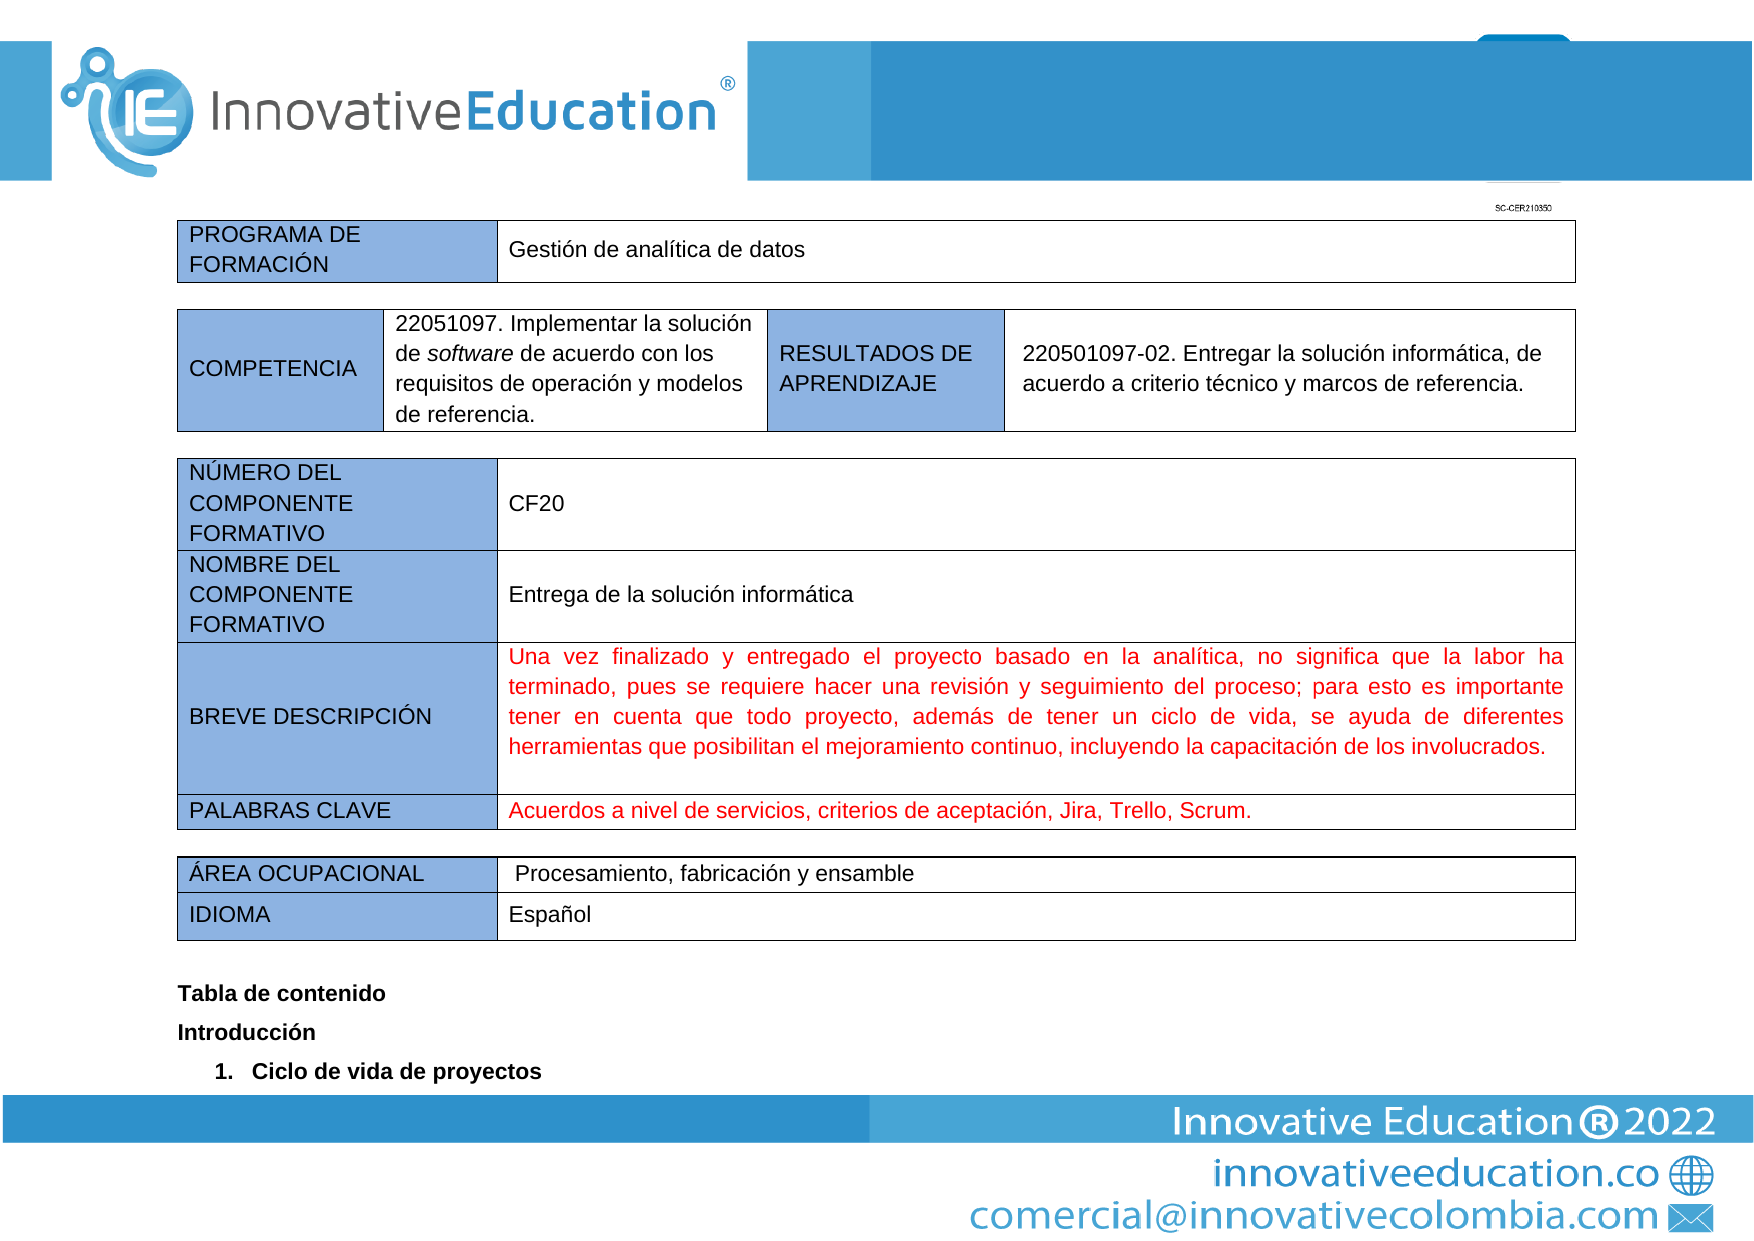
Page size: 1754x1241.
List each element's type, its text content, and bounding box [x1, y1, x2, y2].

picture [0, 28, 1752, 214]
table_header 220501097-02. Entregar la solución informática, de acuerdo a criterio técnico y marcos de referencia. [1005, 310, 1575, 431]
list Ciclo de vida de proyectos [214, 1058, 1577, 1084]
table_cell NOMBRE DEL COMPONENTE FORMATIVO [178, 551, 497, 642]
table_cell Español [498, 893, 1575, 940]
text Introducción [177, 1019, 1577, 1045]
table_cell IDIOMA [178, 893, 497, 940]
text Tabla de contenido [177, 980, 1577, 1007]
table_header 22051097. Implementar la solución de software de acuerdo con los requisitos de operación y modelos de referencia. [384, 310, 767, 431]
table_header NÚMERO DEL COMPONENTE FORMATIVO [178, 459, 497, 550]
table_header CF20 [498, 459, 1575, 550]
table_cell PALABRAS CLAVE [178, 795, 497, 829]
picture [2, 1093, 1754, 1239]
table_cell Entrega de la solución informática [498, 551, 1575, 642]
table_header COMPETENCIA [178, 310, 383, 431]
table_header Gestión de analítica de datos [498, 221, 1575, 282]
table_header RESULTADOS DE APRENDIZAJE [768, 310, 1004, 431]
table_cell BREVE DESCRIPCIÓN [178, 643, 497, 794]
table_header PROGRAMA DE FORMACIÓN [178, 221, 497, 282]
table_header Procesamiento, fabricación y ensamble [498, 858, 1575, 892]
table_header ÁREA OCUPACIONAL [178, 858, 497, 892]
table_cell Una vez finalizado y entregado el proyecto basado en la analítica, no significa que la labor ha terminado, pues se requiere hacer una revisión y seguimiento del proceso; para esto es importante tener en cuenta que todo proyecto, además de tener un ciclo de vida, se ayuda de diferentes herramientas que posibilitan el mejoramiento continuo, incluyendo la capacitación de los involucrados. [498, 643, 1575, 794]
table_cell Acuerdos a nivel de servicios, criterios de aceptación, Jira, Trello, Scrum. [498, 795, 1575, 829]
